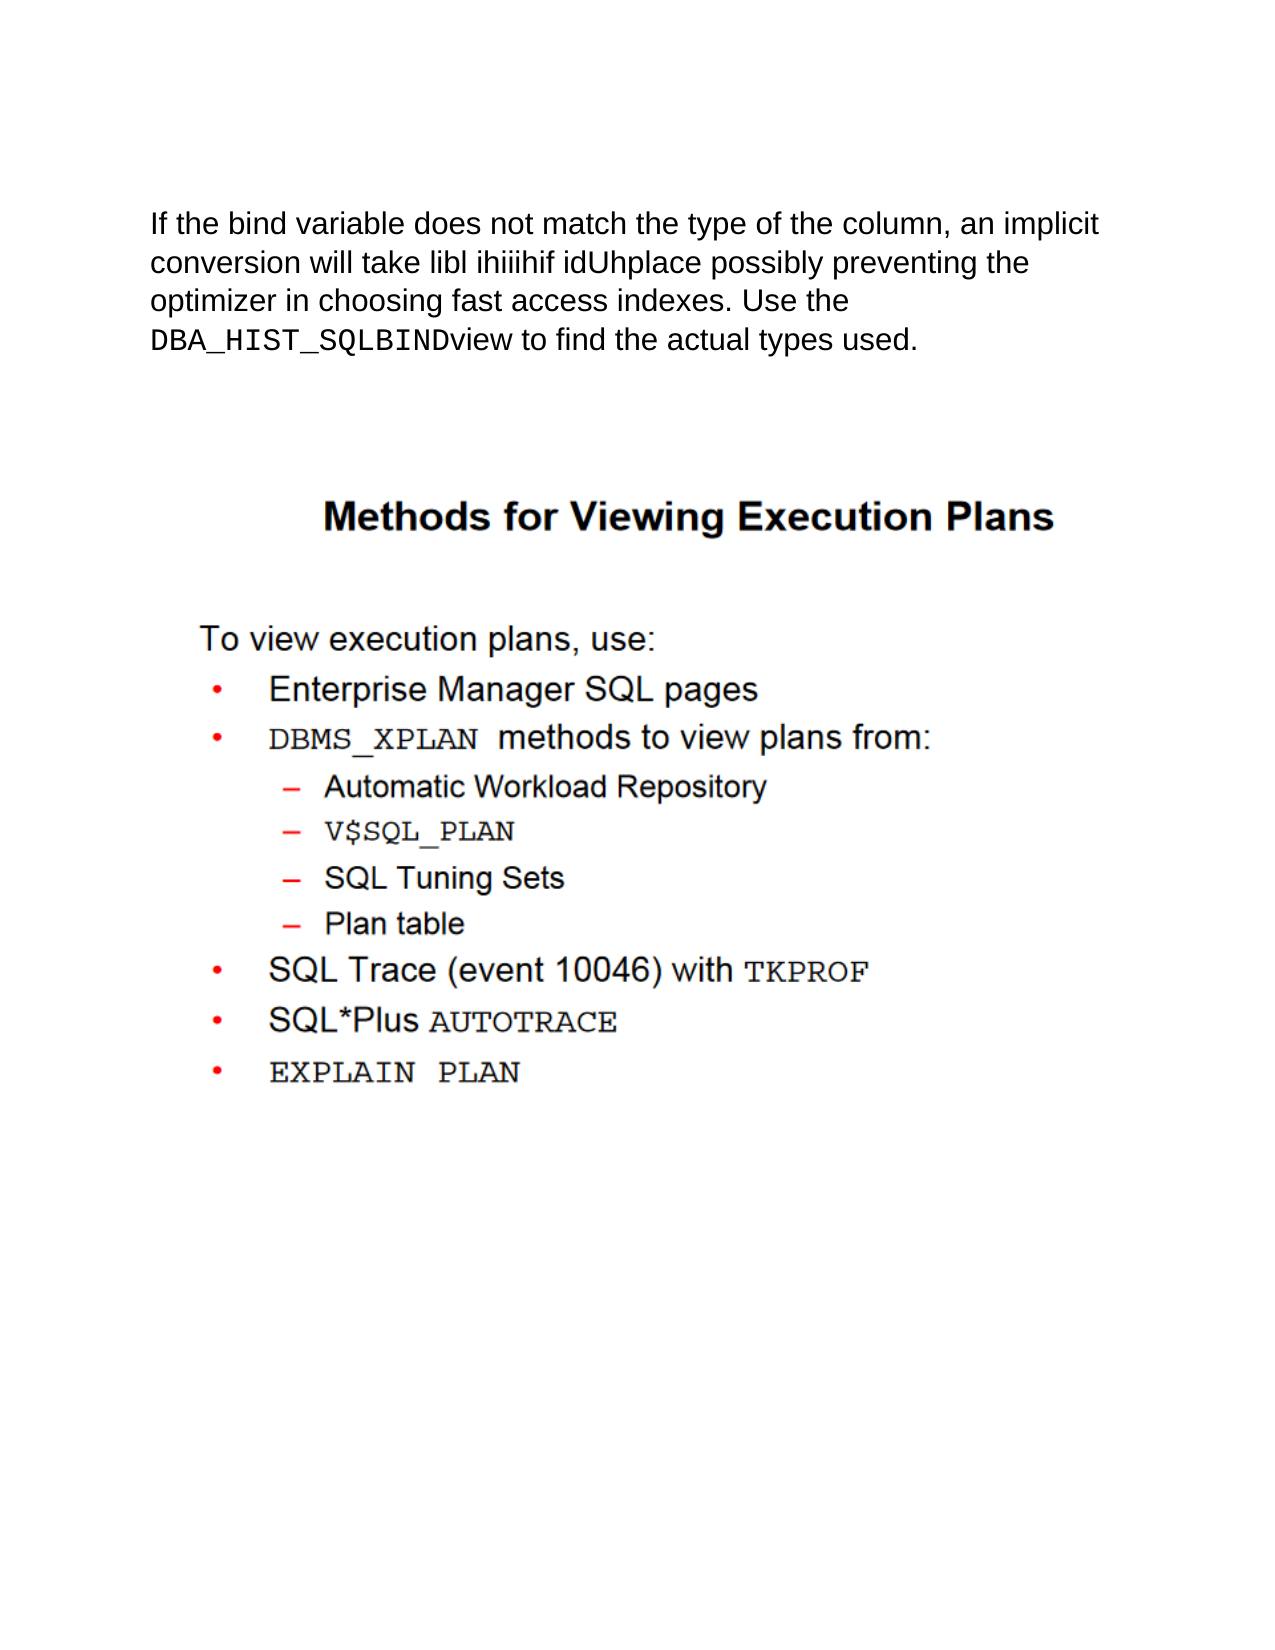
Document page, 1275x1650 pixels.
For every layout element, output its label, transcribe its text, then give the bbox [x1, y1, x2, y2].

picture [150, 435, 1125, 1131]
text If the bind variable does not match the type of the column, an implicit conversion will take libl ihiiihif idUhplace possibly preventing the optimizer in choosing fast access indexes. Use the DBA_HIST_SQLBINDview to find the actual types used. [150, 205, 1125, 360]
